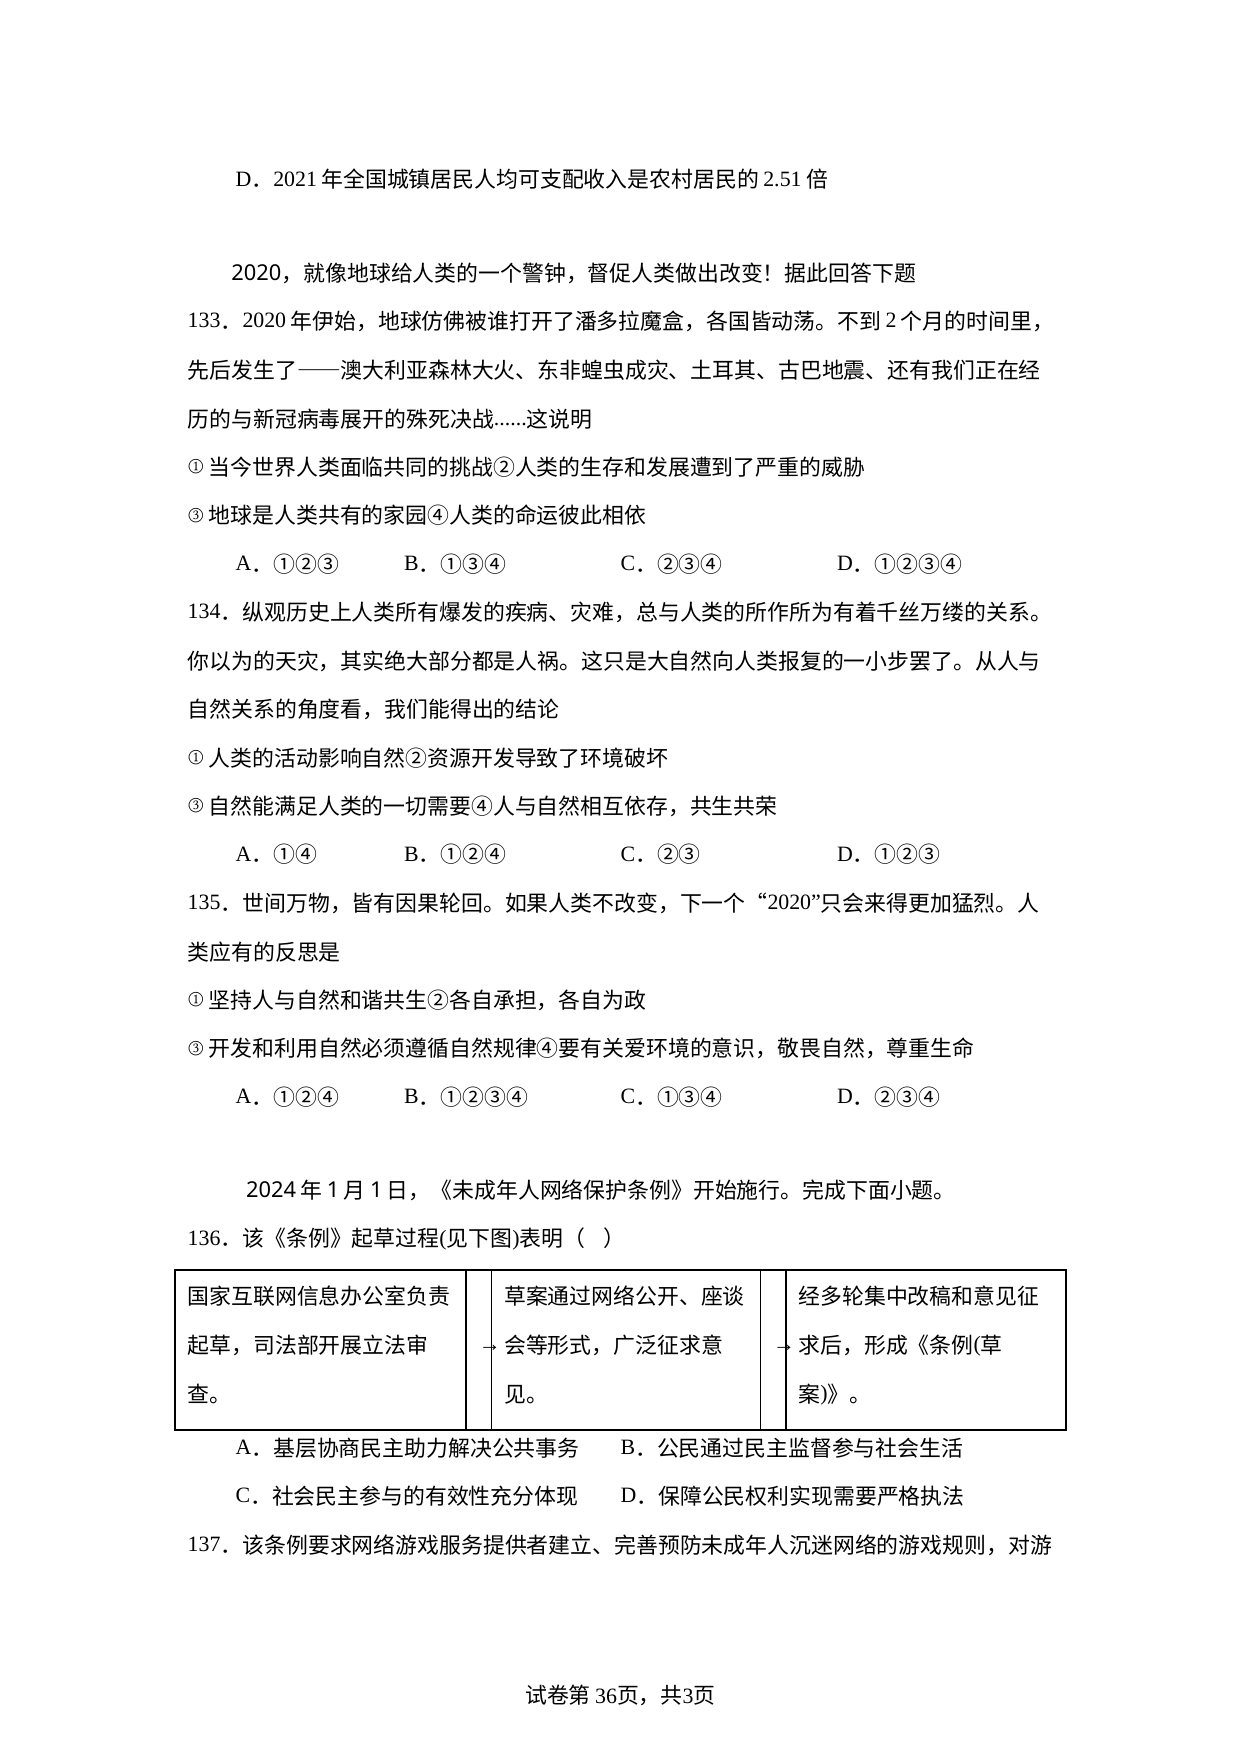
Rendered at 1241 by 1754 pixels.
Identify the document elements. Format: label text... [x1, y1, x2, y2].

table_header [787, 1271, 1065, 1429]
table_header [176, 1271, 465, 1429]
text ①当今世界人类面临共同的挑战②人类的生存和发展遭到了严重的威胁 [187, 449, 1053, 482]
text 136．该《条例》起草过程(见下图)表明（ ） [187, 1221, 1053, 1253]
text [187, 1527, 1053, 1560]
text A．①②④ B．①②③④ C．①③④ D．②③④ [235, 1079, 1053, 1112]
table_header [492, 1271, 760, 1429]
text A．基层协商民主助力解决公共事务 B．公民通过民主监督参与社会生活 [235, 1431, 1053, 1463]
text 134．纵观历史上人类所有爆发的疾病、灾难，总与人类的所作所为有着千丝万缕的关系。你以为的天灾，其实绝大部分都是人祸。这只是大自然向人类报复的一小步罢了。从人与自然关系的角度看，我们能得出的结论 [187, 594, 1053, 724]
text ①坚持人与自然和谐共生②各自承担，各自为政 [187, 982, 1053, 1015]
text A．①②③ B．①③④ C．②③④ D．①②③④ [235, 546, 1053, 579]
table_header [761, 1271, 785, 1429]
text A．①④ B．①②④ C．②③ D．①②③ [235, 837, 1053, 869]
text ③地球是人类共有的家园④人类的命运彼此相依 [187, 498, 1053, 530]
text ①人类的活动影响自然②资源开发导致了环境破坏 [187, 740, 1053, 773]
text 2024年1月1日，《未成年人网络保护条例》开始施行。完成下面小题。 [187, 1173, 1053, 1205]
text D．2021年全国城镇居民人均可支配收入是农村居民的2.51倍 [235, 162, 1053, 194]
text ③自然能满足人类的一切需要④人与自然相互依存，共生共荣 [187, 789, 1053, 821]
text 133．2020年伊始，地球仿佛被谁打开了潘多拉魔盒，各国皆动荡。不到2个月的时间里，先后发生了——澳大利亚森林大火、东非蝗虫成灾、土耳其、古巴地震、还有我们正在经历的与新冠病毒展开的殊死决战......这说明 [187, 304, 1053, 434]
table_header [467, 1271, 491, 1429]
text 2020，就像地球给人类的一个警钟，督促人类做出改变！据此回答下题 [187, 255, 1053, 288]
text ③开发和利用自然必须遵循自然规律④要有关爱环境的意识，敬畏自然，尊重生命 [187, 1031, 1053, 1063]
text 135．世间万物，皆有因果轮回。如果人类不改变，下一个“2020”只会来得更加猛烈。人类应有的反思是 [187, 885, 1053, 967]
text C．社会民主参与的有效性充分体现 D．保障公民权利实现需要严格执法 [235, 1479, 1053, 1511]
